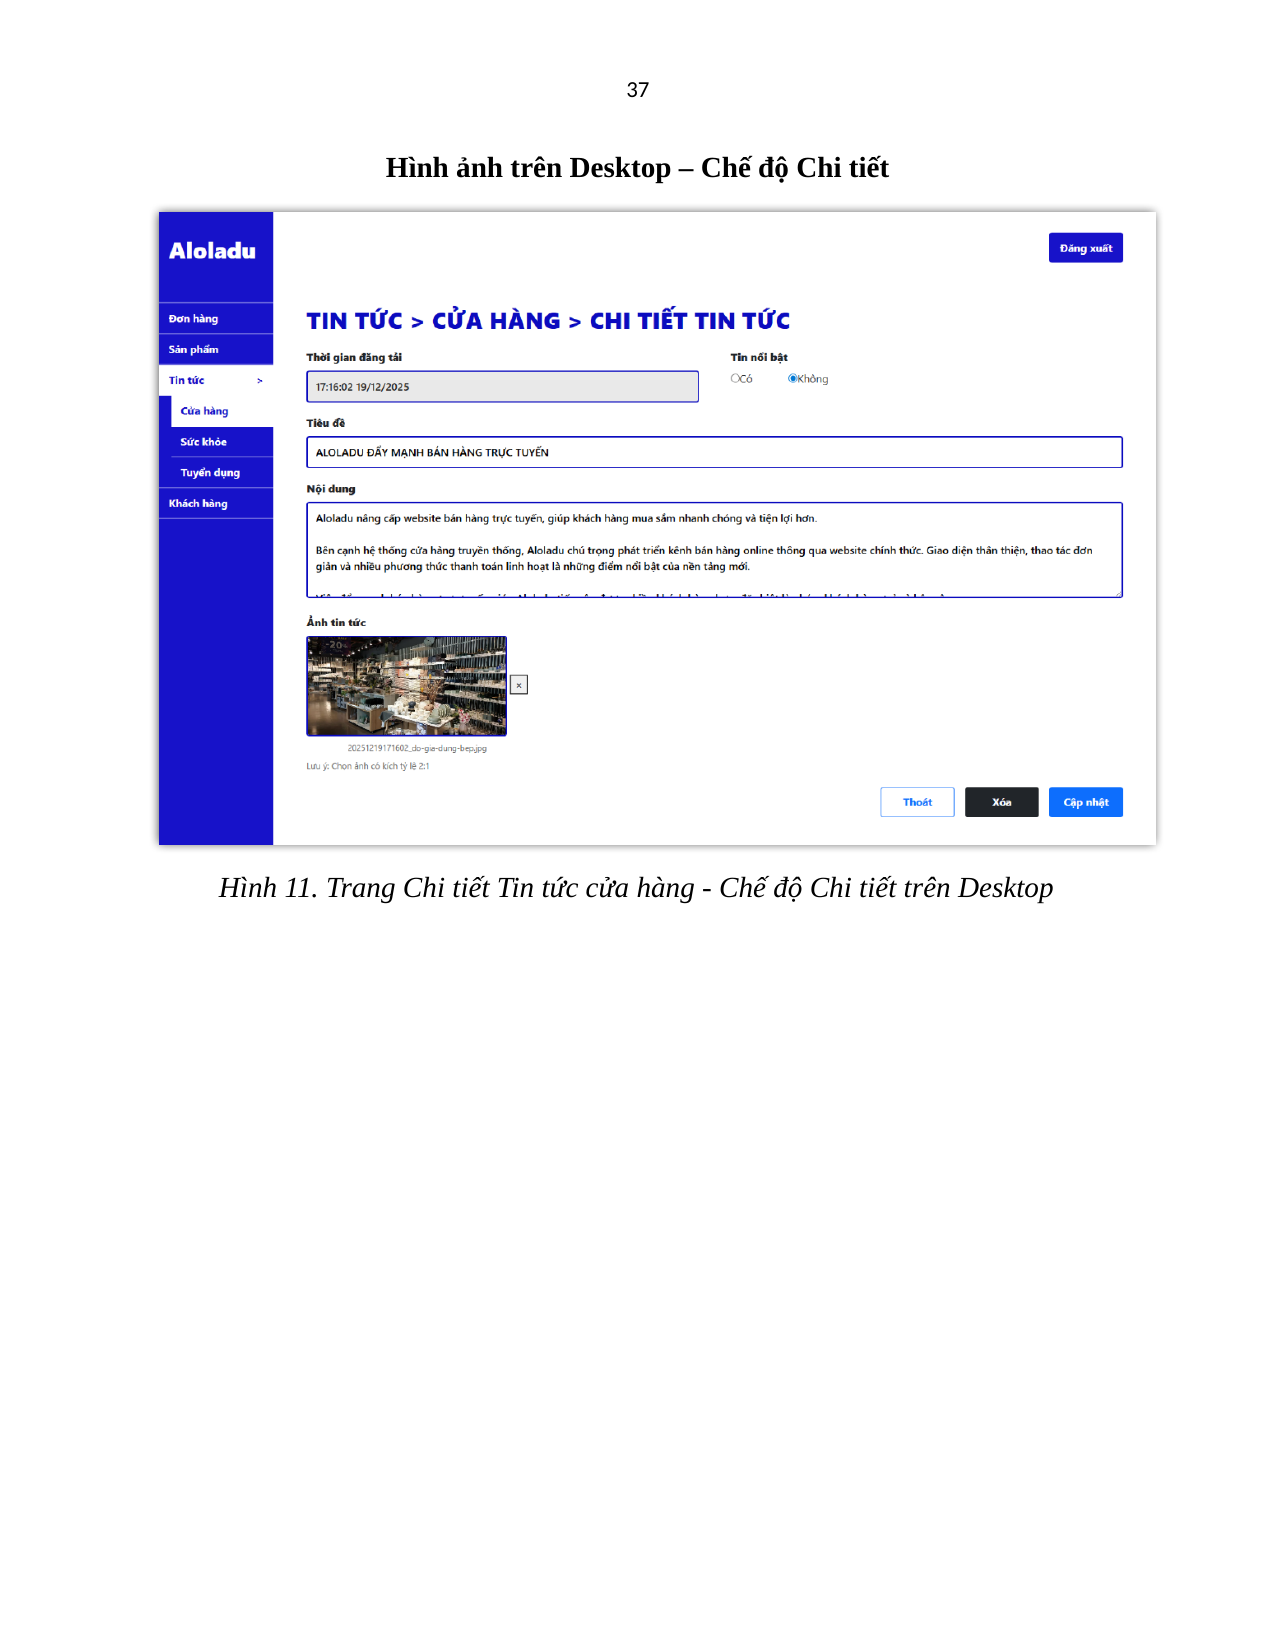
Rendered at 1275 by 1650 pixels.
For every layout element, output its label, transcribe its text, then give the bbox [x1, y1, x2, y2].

text Hình ảnh trên Desktop – Chế độ Chi tiết [150, 150, 1125, 183]
picture [159, 212, 1156, 845]
text Hình 11. Trang Chi tiết Tin tức cửa hàng - Chế độ Chi tiết trên Desktop [150, 871, 1125, 904]
